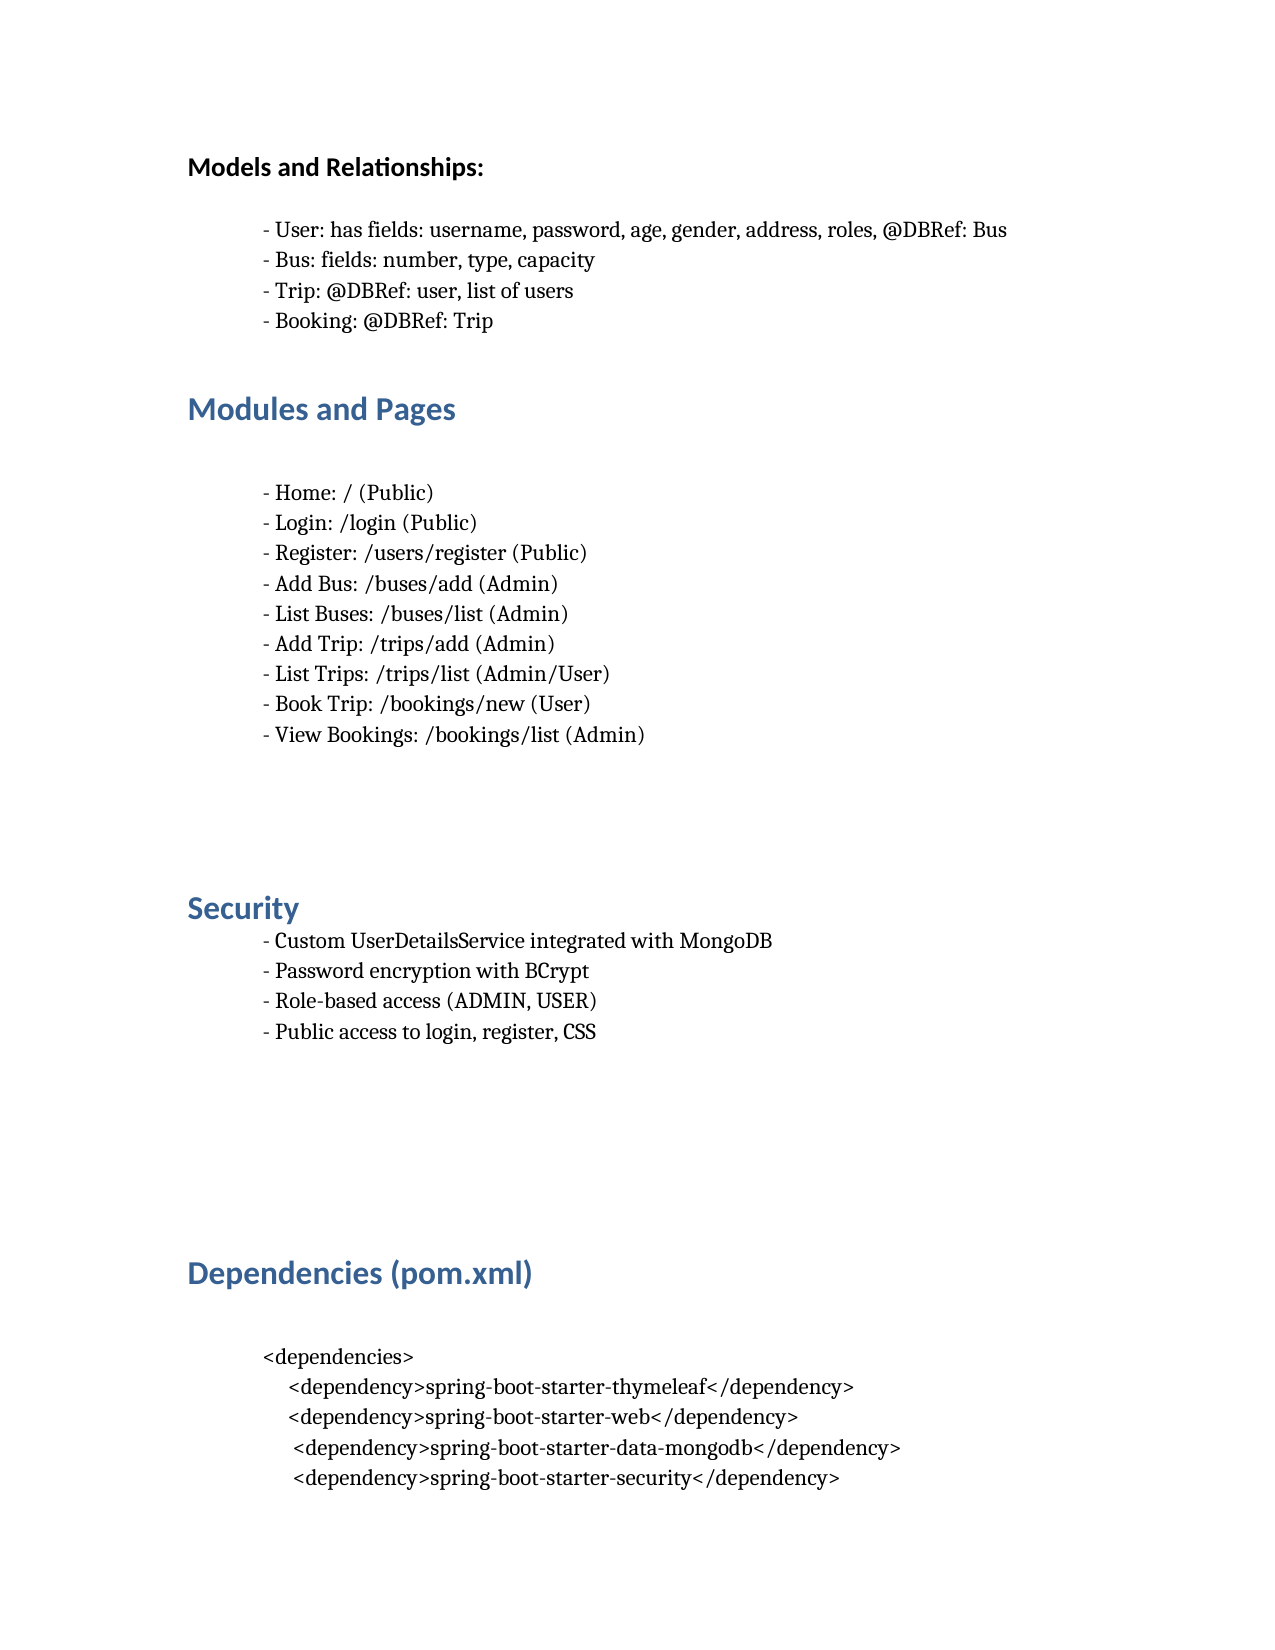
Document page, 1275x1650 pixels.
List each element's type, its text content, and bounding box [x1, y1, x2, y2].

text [187, 1344, 1087, 1491]
text - Custom UserDetailsService integrated with MongoDB - Password encryption with BCrypt - Role-based access (ADMIN, USER) - Public access to login, register, CSS [187, 928, 1087, 1045]
subtitle Dependencies (pom.xml) [187, 1252, 1087, 1293]
text - Home: / (Public) - Login: /login (Public) - Register: /users/register (Public) - Add Bus: /buses/add (Admin) - List Buses: /buses/list (Admin) - Add Trip: /trips/add (Admin) - List Trips: /trips/list (Admin/User) - Book Trip: /bookings/new (User) - View Bookings: /bookings/list (Admin) [187, 480, 1087, 748]
text Models and Relationships: - User: has fields: username, password, age, gender, address, roles, @DBRef: Bus - Bus: fields: number, type, capacity - Trip: @DBRef: user, list of users - Booking: @DBRef: Trip [187, 150, 1087, 334]
subtitle Security [187, 887, 1087, 928]
subtitle Modules and Pages [187, 388, 1087, 429]
